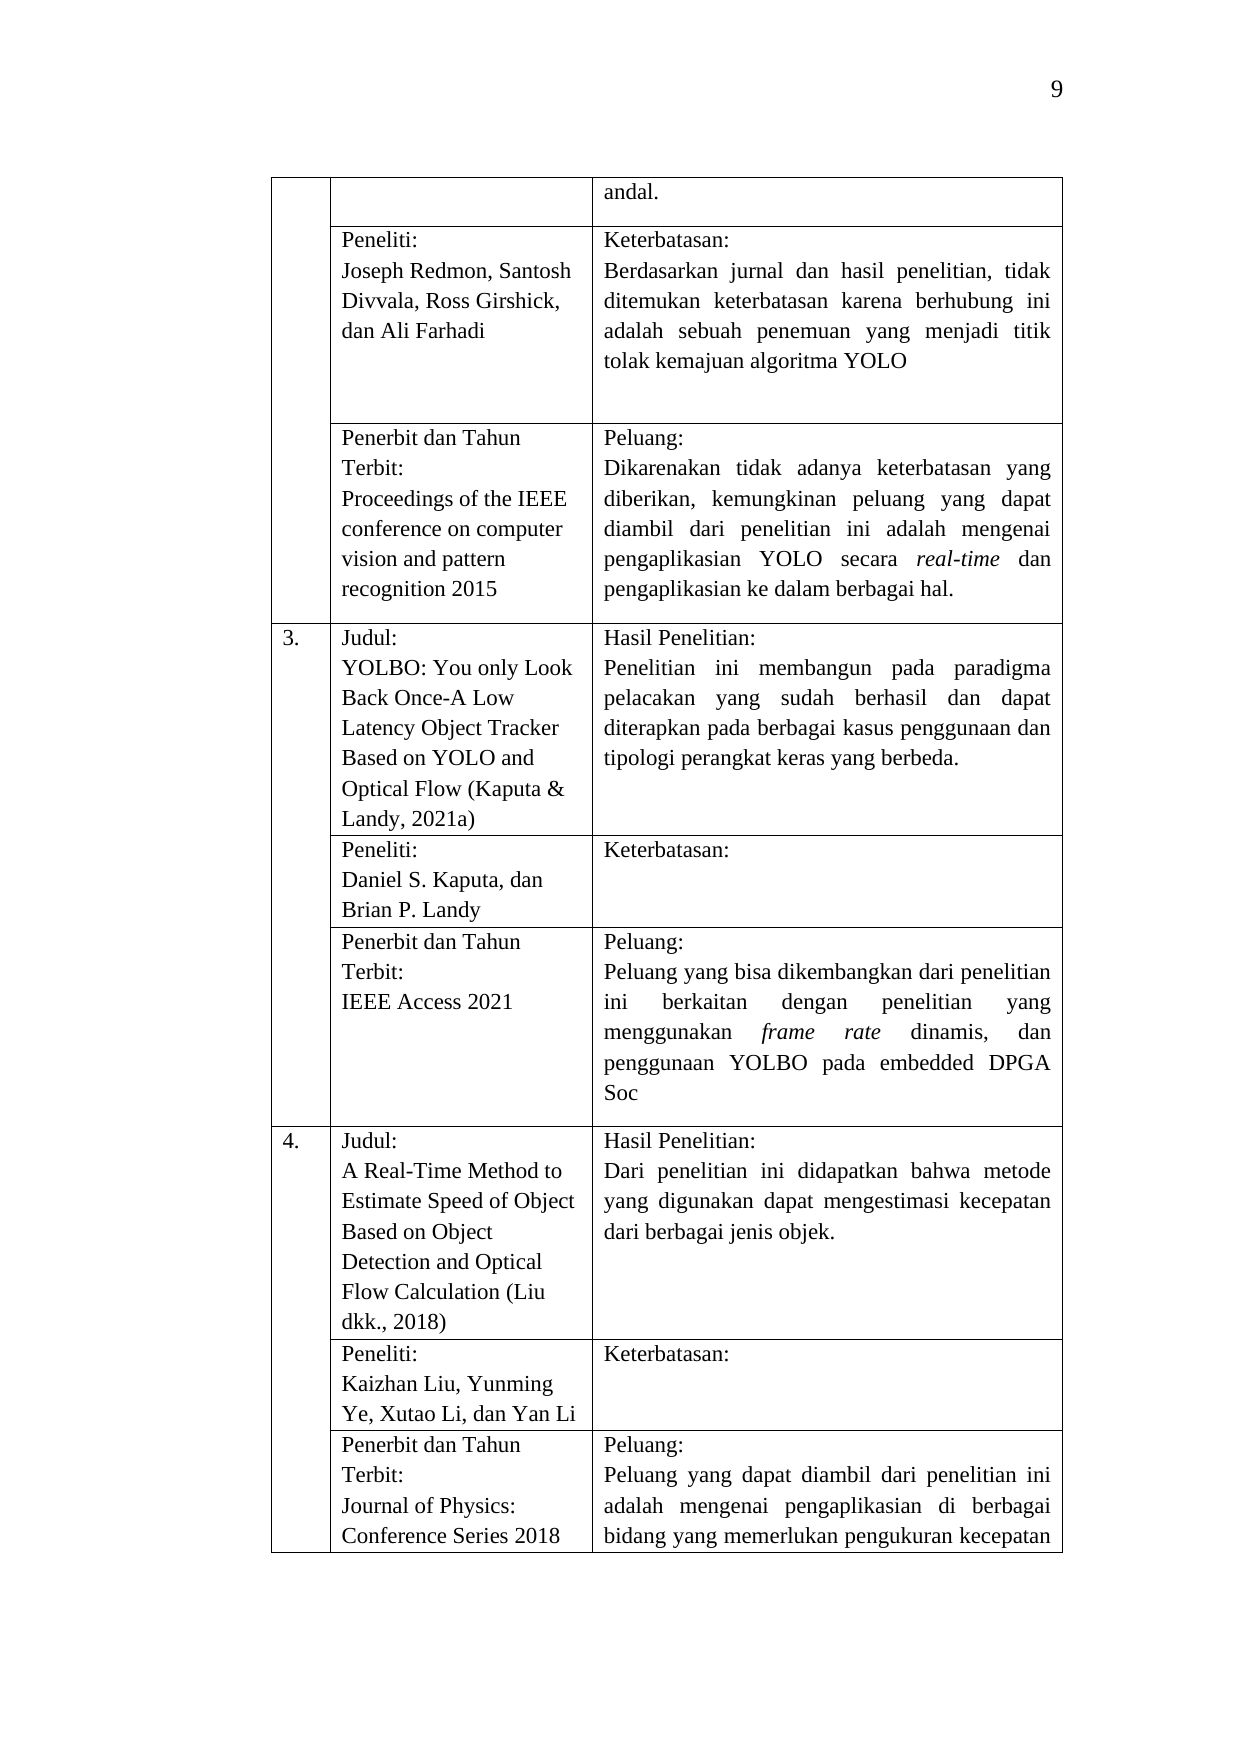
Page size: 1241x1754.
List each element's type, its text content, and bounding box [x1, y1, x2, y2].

table_cell Judul: A Real-Time Method to Estimate Speed of Object Based on Object Detection and Optical Flow Calculation [331, 1127, 592, 1338]
table_cell Hasil Penelitian: Dari penelitian ini didapatkan bahwa metode yang digunakan dapat mengestimasi kecepatan dari berbagai jenis objek. [593, 1127, 1062, 1338]
table_cell Keterbatasan: [593, 836, 1062, 927]
table_cell Peluang: Dikarenakan tidak adanya keterbatasan yang diberikan, kemungkinan peluang yang dapat diambil dari penelitian ini adalah mengenai pengaplikasian YOLO secara real-time dan pengaplikasian ke dalam berbagai hal. [593, 424, 1062, 622]
table_cell Peneliti: Joseph Redmon, Santosh Divvala, Ross Girshick, dan Ali Farhadi [331, 227, 592, 423]
table_cell 3. [272, 624, 330, 1126]
table_cell 4. [272, 1127, 330, 1552]
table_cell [593, 1431, 1062, 1552]
table_cell Judul: YOLBO: You only Look Back Once-A Low Latency Object Tracker Based on YOLO and Optical Flow [331, 624, 592, 835]
table_cell Penerbit dan Tahun Terbit: IEEE Access 2021 [331, 928, 592, 1126]
table_cell Keterbatasan: [593, 1340, 1062, 1430]
table_cell Keterbatasan: Berdasarkan jurnal dan hasil penelitian, tidak ditemukan keterbatasan karena berhubung ini adalah sebuah penemuan yang menjadi titik tolak kemajuan algoritma YOLO [593, 227, 1062, 423]
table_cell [331, 178, 592, 226]
table_cell Peluang: Peluang yang bisa dikembangkan dari penelitian ini berkaitan dengan penelitian yang menggunakan frame rate dinamis, dan penggunaan YOLBO pada embedded DPGA Soc [593, 928, 1062, 1126]
table_cell Peneliti: Kaizhan Liu, Yunming Ye, Xutao Li, dan Yan Li [331, 1340, 592, 1430]
table_cell Peneliti: Daniel S. Kaputa, dan Brian P. Landy [331, 836, 592, 927]
table_cell Hasil Penelitian: Penelitian ini membangun pada paradigma pelacakan yang sudah berhasil dan dapat diterapkan pada berbagai kasus penggunaan dan tipologi perangkat keras yang berbeda. [593, 624, 1062, 835]
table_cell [331, 1431, 592, 1552]
table_cell 2. [272, 178, 330, 622]
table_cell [593, 178, 1062, 226]
table_cell Penerbit dan Tahun Terbit: Proceedings of the IEEE conference on computer vision and pattern recognition 2015 [331, 424, 592, 622]
